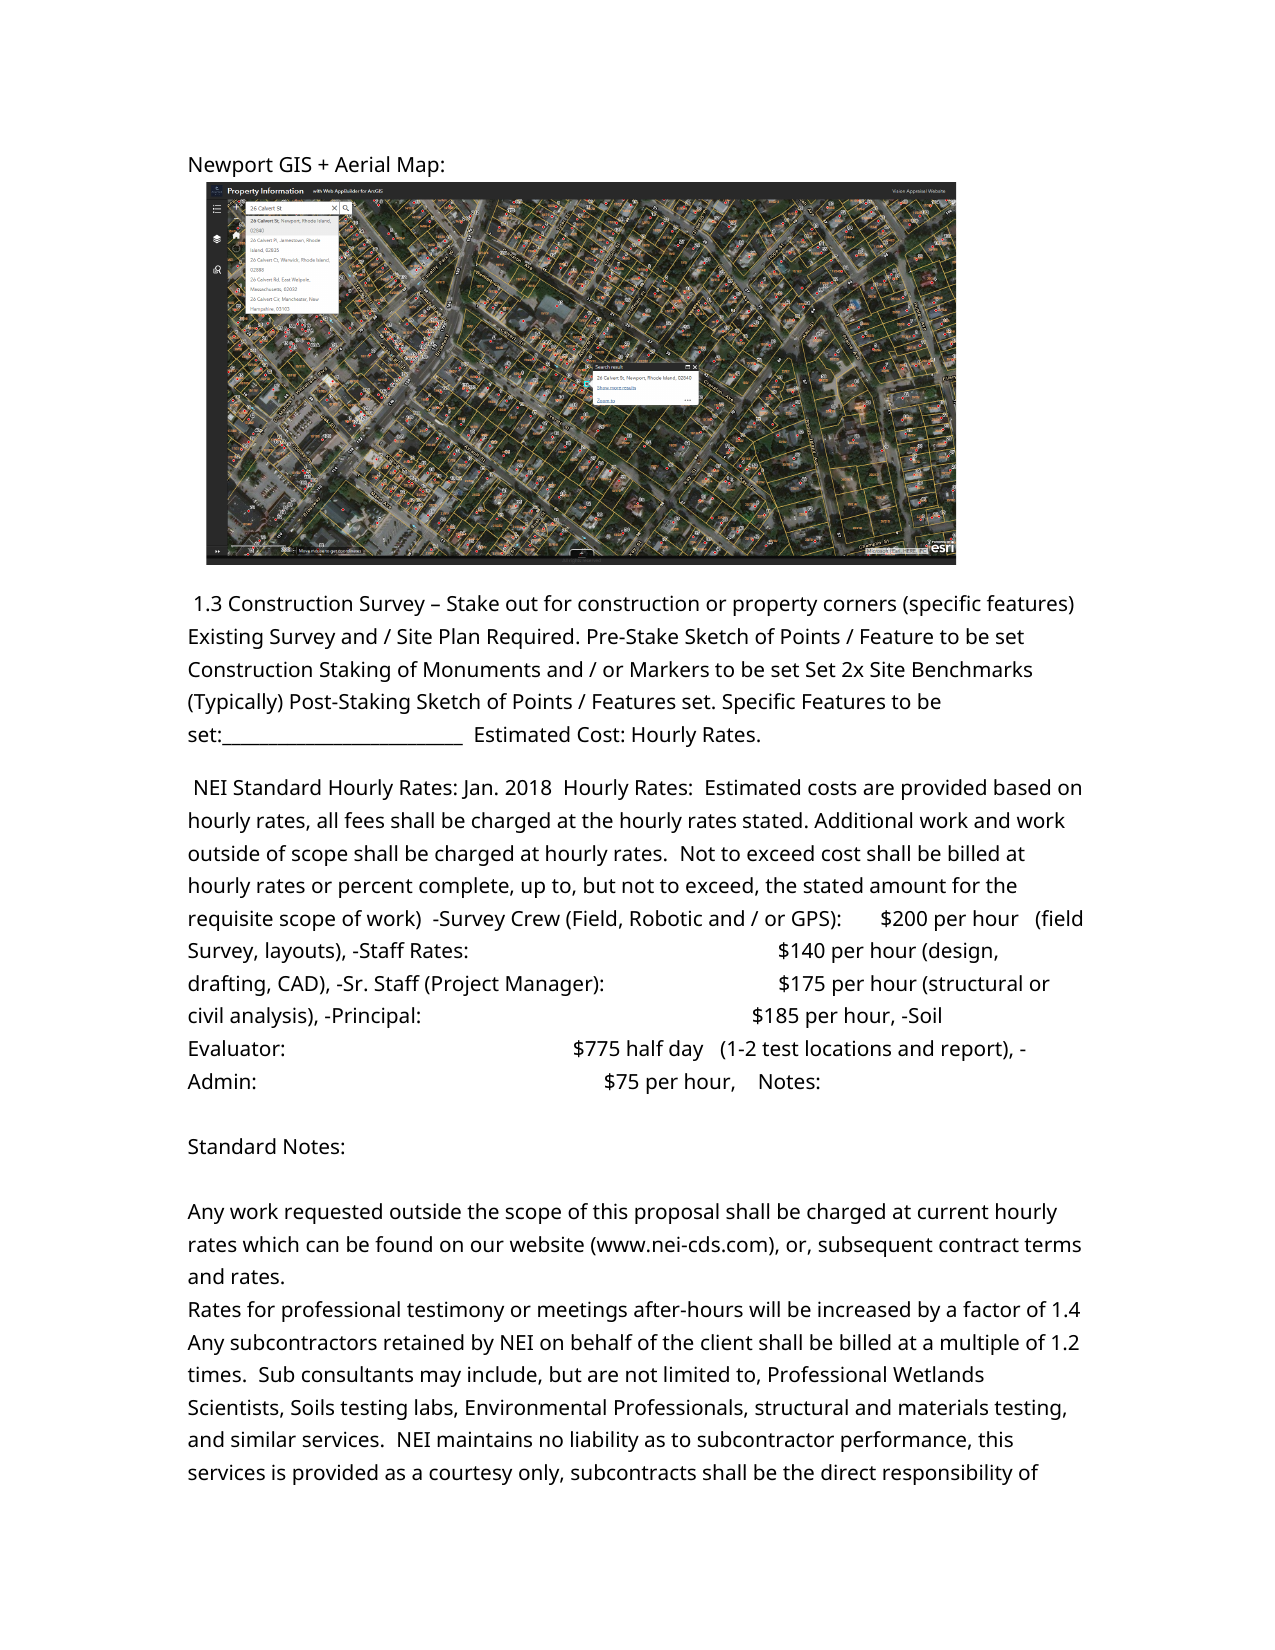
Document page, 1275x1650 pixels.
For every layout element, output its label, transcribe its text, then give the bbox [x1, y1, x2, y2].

picture [206, 182, 957, 565]
text 1.3 Construction Survey – Stake out for construction or property corners (specific features) Existing Survey and / Site Plan Required. Pre-Stake Sketch of Points / Feature to be set Construction Staking of Monuments and / or Markers to be set Set 2x Site Benchmarks (Typically) Post-Staking Sketch of Points / Features set. Specific Features to be set:__________________________ Estimated Cost: Hourly Rates. [187, 589, 1087, 748]
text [187, 773, 1087, 1487]
